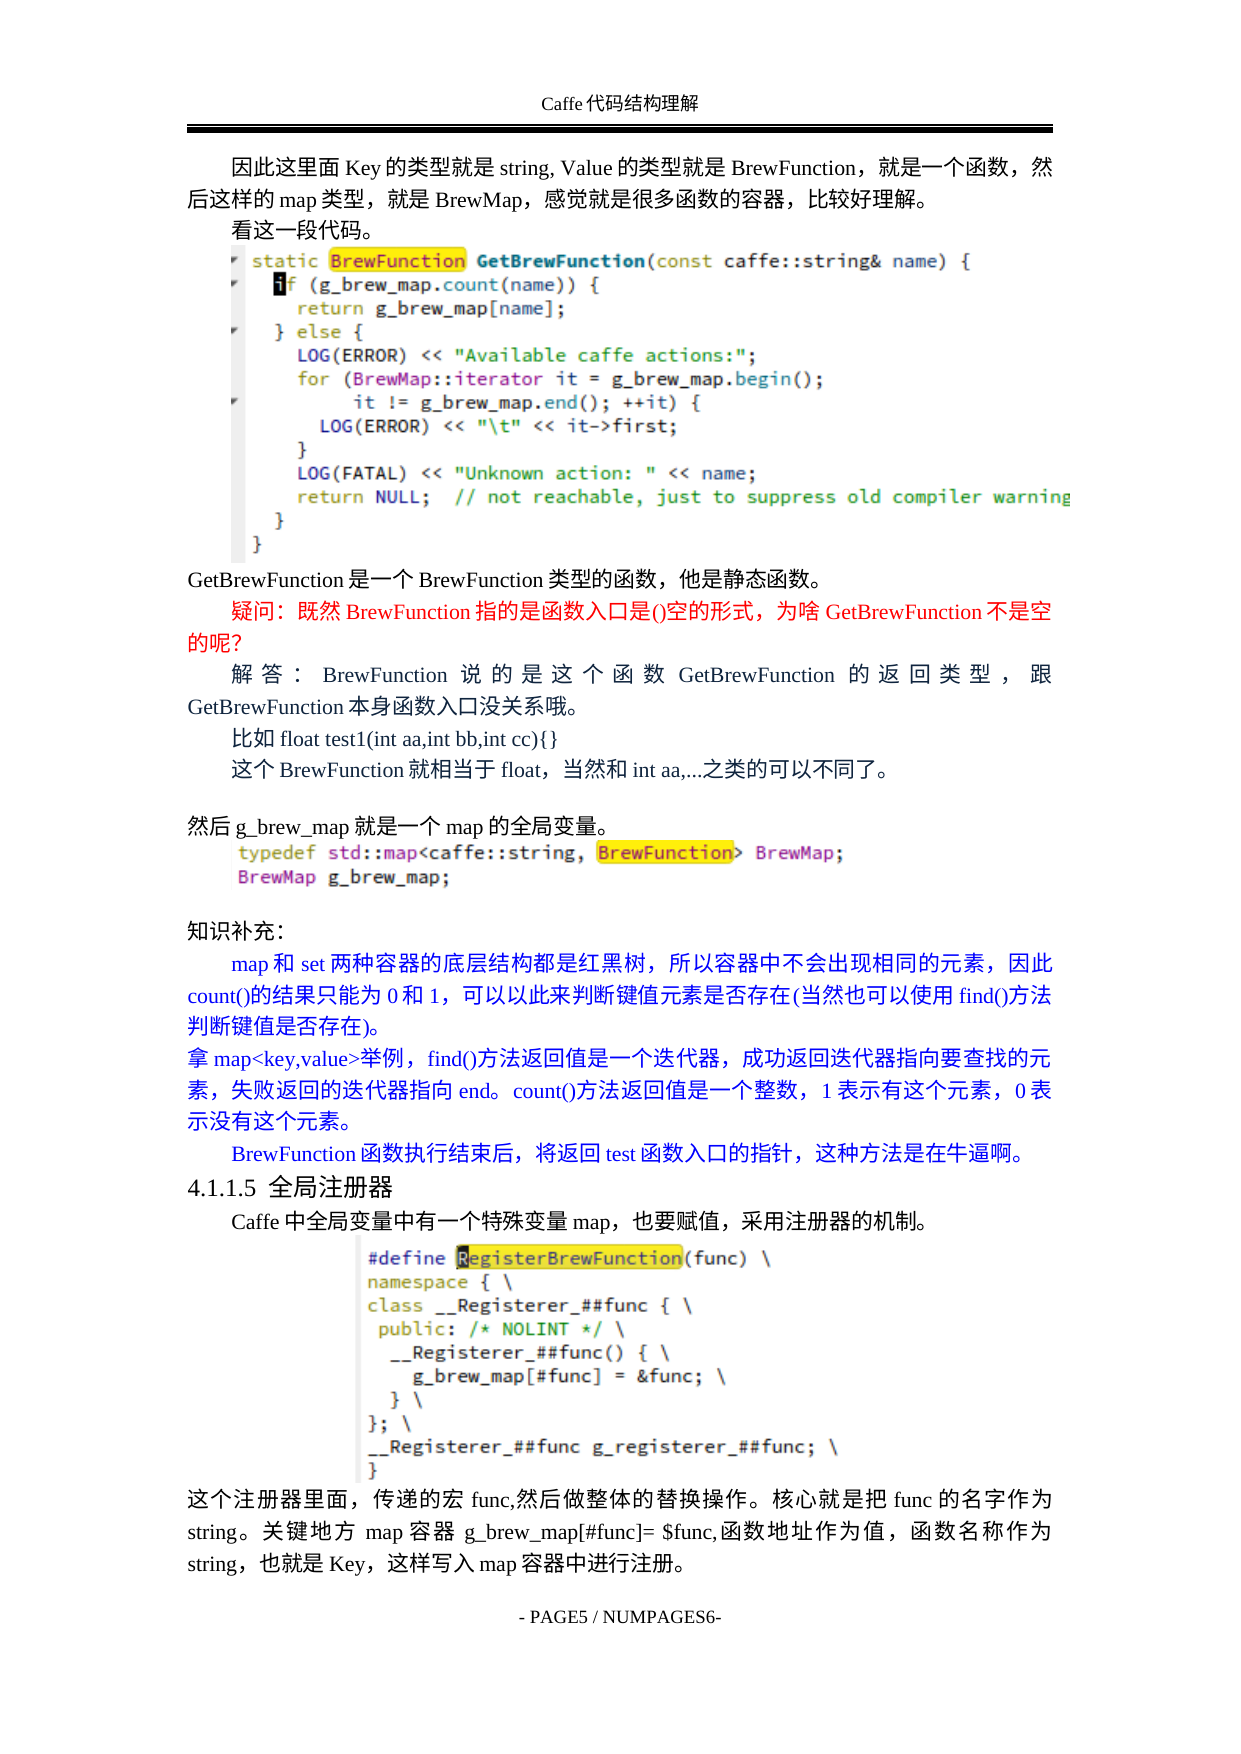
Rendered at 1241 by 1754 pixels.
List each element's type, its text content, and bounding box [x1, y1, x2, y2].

text 看这一段代码。 [187, 213, 1053, 245]
text map和set两种容器的底层结构都是红黑树，所以容器中不会出现相同的元素，因此count()的结果只能为0和1，可以以此来判断键值元素是否存在(当然也可以使用find()方法判断键值是否存在)。 [187, 946, 1053, 1041]
text 知识补充： [187, 914, 1053, 946]
subtitle 全局注册器 [187, 1168, 1053, 1204]
text 疑问：既然BrewFunction指的是函数入口是()空的形式，为啥GetBrewFunction不是空的呢？ [187, 594, 1053, 657]
picture [231, 245, 1070, 563]
text 拿map<key,value>举例，find()方法返回值是一个迭代器，成功返回迭代器指向要查找的元素，失败返回的迭代器指向end。count()方法返回值是一个整数，1表示有这个元素，0表示没有这个元素。 [187, 1041, 1053, 1136]
text Caffe中全局变量中有一个特殊变量map，也要赋值，采用注册器的机制。 [187, 1204, 1053, 1236]
picture [231, 840, 847, 890]
text 比如 float test1(int aa,int bb,int cc){} [187, 721, 1053, 752]
text BrewFunction函数执行结束后，将返回test函数入口的指针，这种方法是在牛逼啊。 [187, 1136, 1053, 1168]
text 这个BrewFunction就相当于float，当然和int aa,...之类的可以不同了。 [187, 752, 1053, 784]
text 因此这里面Key的类型就是string, Value的类型就是BrewFunction，就是一个函数，然后这样的map类型，就是BrewMap，感觉就是很多函数的容器，比较好理解。 [187, 150, 1053, 213]
picture [355, 1235, 885, 1483]
text GetBrewFunction是一个BrewFunction类型的函数，他是静态函数。 [187, 562, 1053, 594]
text 解答：BrewFunction说的是这个函数GetBrewFunction的返回类型，跟GetBrewFunction本身函数入口没关系哦。 [187, 657, 1053, 721]
text 然后g_brew_map就是一个map的全局变量。 [187, 809, 1053, 841]
text 这个注册器里面，传递的宏func,然后做整体的替换操作。核心就是把func的名字作为string。关键地方 map容器 g_brew_map[#func]= $func,函数地址作为值，函数名称作为string，也就是Key，这样写入map容器中进行注册。 [187, 1482, 1053, 1577]
